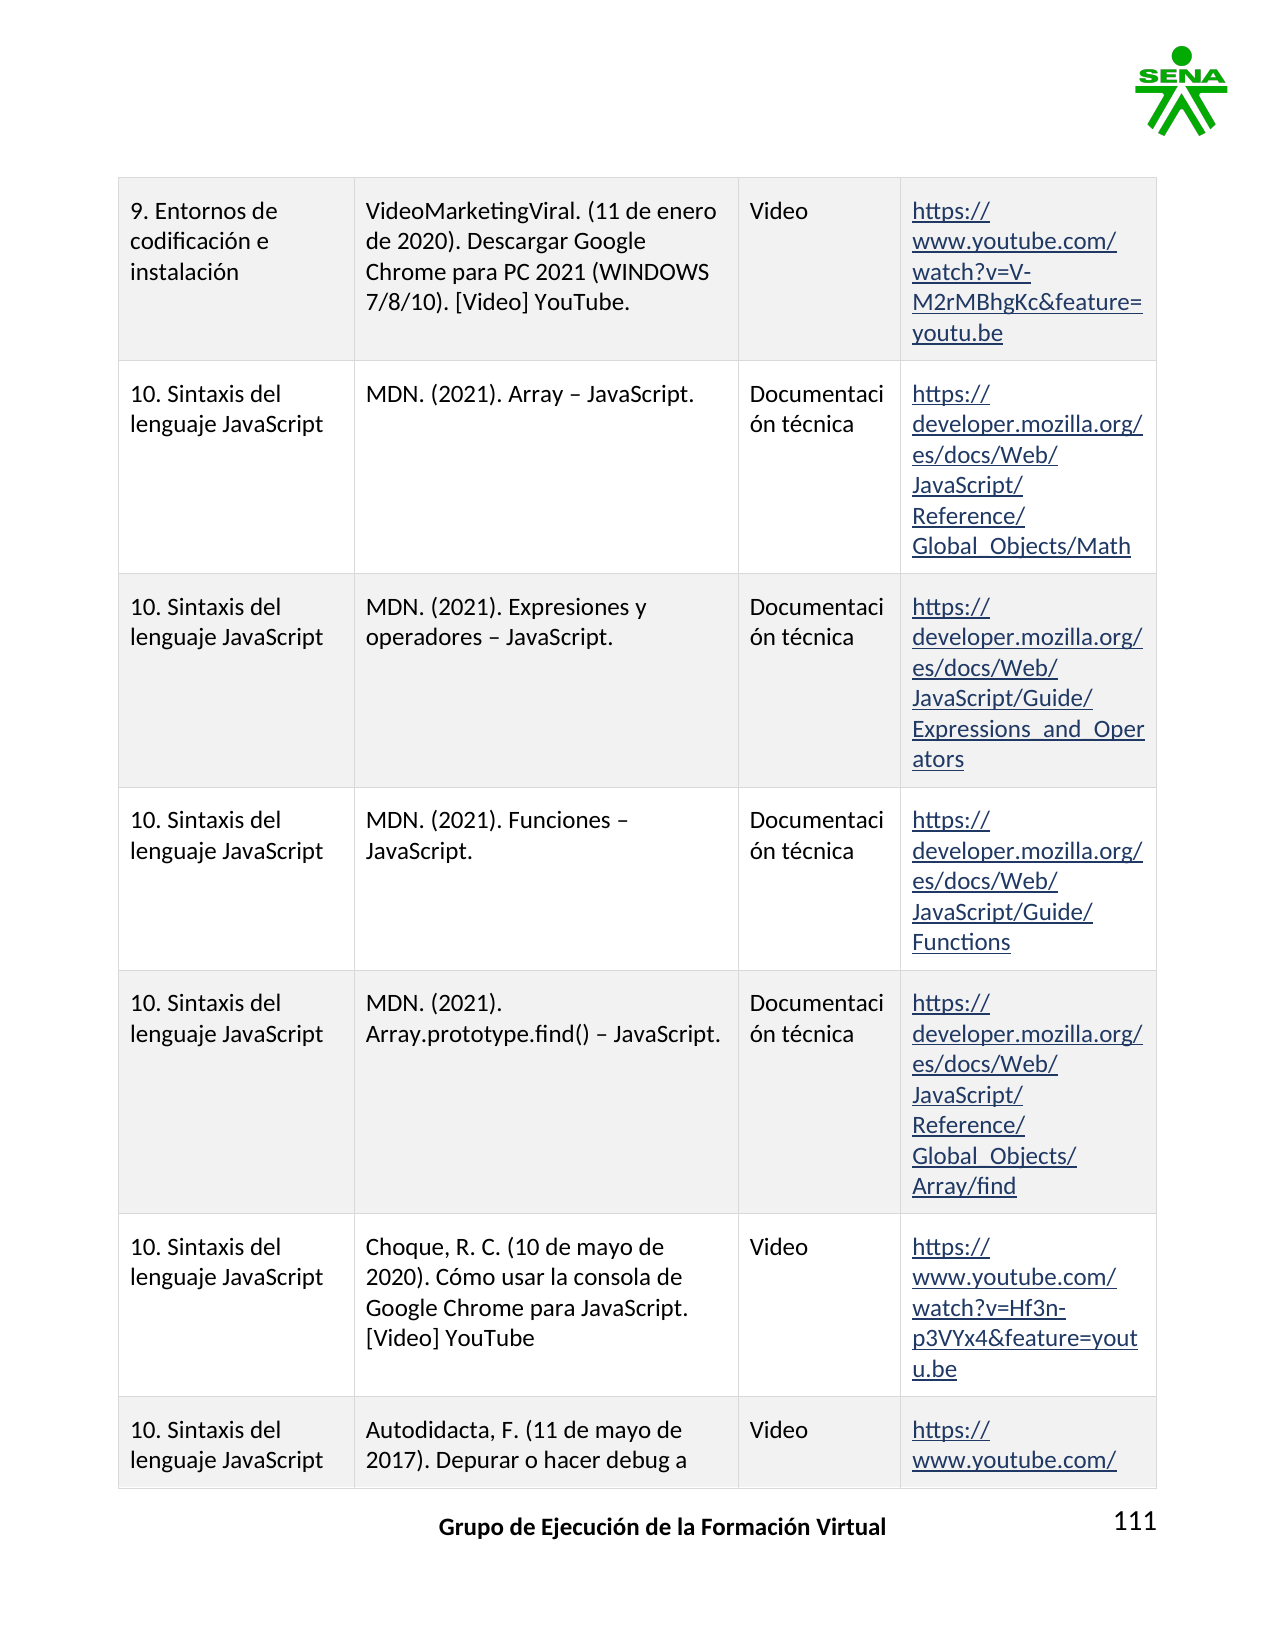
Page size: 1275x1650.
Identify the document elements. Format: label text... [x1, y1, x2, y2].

table_cell Video [739, 1214, 900, 1396]
table_cell 10. Sintaxis del lenguaje JavaScript [119, 971, 354, 1213]
table_cell https://developer.mozilla.org/es/docs/Web/JavaScript/Reference/Global_Objects/Array/find [901, 971, 1156, 1213]
table_cell MDN. (2021). Array.prototype.find() – JavaScript. [355, 971, 738, 1213]
table_cell MDN. (2021). Expresiones y operadores – JavaScript. [355, 574, 738, 787]
table_cell https://www.youtube.com/watch?v=V-M2rMBhgKc&feature=youtu.be [901, 178, 1156, 360]
table_cell Video [739, 1397, 900, 1487]
table_cell VideoMarketingViral. (11 de enero de 2020). Descargar Google Chrome para PC 2021 (WINDOWS 7/8/10). [Video] YouTube. [355, 178, 738, 360]
table_cell 10. Sintaxis del lenguaje JavaScript [119, 1214, 354, 1396]
table_cell https://developer.mozilla.org/es/docs/Web/JavaScript/Reference/Global_Objects/Math [901, 361, 1156, 573]
table_cell 10. Sintaxis del lenguaje JavaScript [119, 574, 354, 787]
table_cell Choque, R. C. (10 de mayo de 2020). Cómo usar la consola de Google Chrome para JavaScript. [Video] YouTube [355, 1214, 738, 1396]
table_cell Documentación técnica [739, 574, 900, 787]
table_cell Documentación técnica [739, 788, 900, 969]
table_cell 10. Sintaxis del lenguaje JavaScript [119, 788, 354, 969]
table_cell https://www.youtube.com/watch?v=Hf3n-p3VYx4&feature=youtu.be [901, 1214, 1156, 1396]
table_cell https://developer.mozilla.org/es/docs/Web/JavaScript/Guide/Expressions_and_Operators [901, 574, 1156, 787]
table_cell 9. Entornos de codificación e instalación [119, 178, 354, 360]
table_cell MDN. (2021). Funciones – JavaScript. [355, 788, 738, 969]
table_cell MDN. (2021). Array – JavaScript. [355, 361, 738, 573]
table_cell Documentación técnica [739, 361, 900, 573]
table_cell 10. Sintaxis del lenguaje JavaScript [119, 361, 354, 573]
picture [1135, 46, 1228, 136]
table_cell 10. Sintaxis del lenguaje JavaScript [119, 1397, 354, 1487]
table_cell Autodidacta, F. (11 de mayo de 2017). Depurar o hacer debug a JavaScript con Google Chrome. [Video] YouTube. [355, 1397, 738, 1487]
table_cell Video [739, 178, 900, 360]
table_cell https://developer.mozilla.org/es/docs/Web/JavaScript/Guide/Functions [901, 788, 1156, 969]
table_cell Documentación técnica [739, 971, 900, 1213]
table_cell https://www.youtube.com/watch?v=I388w3wDkjc&feature=youtu.be [901, 1397, 1156, 1487]
